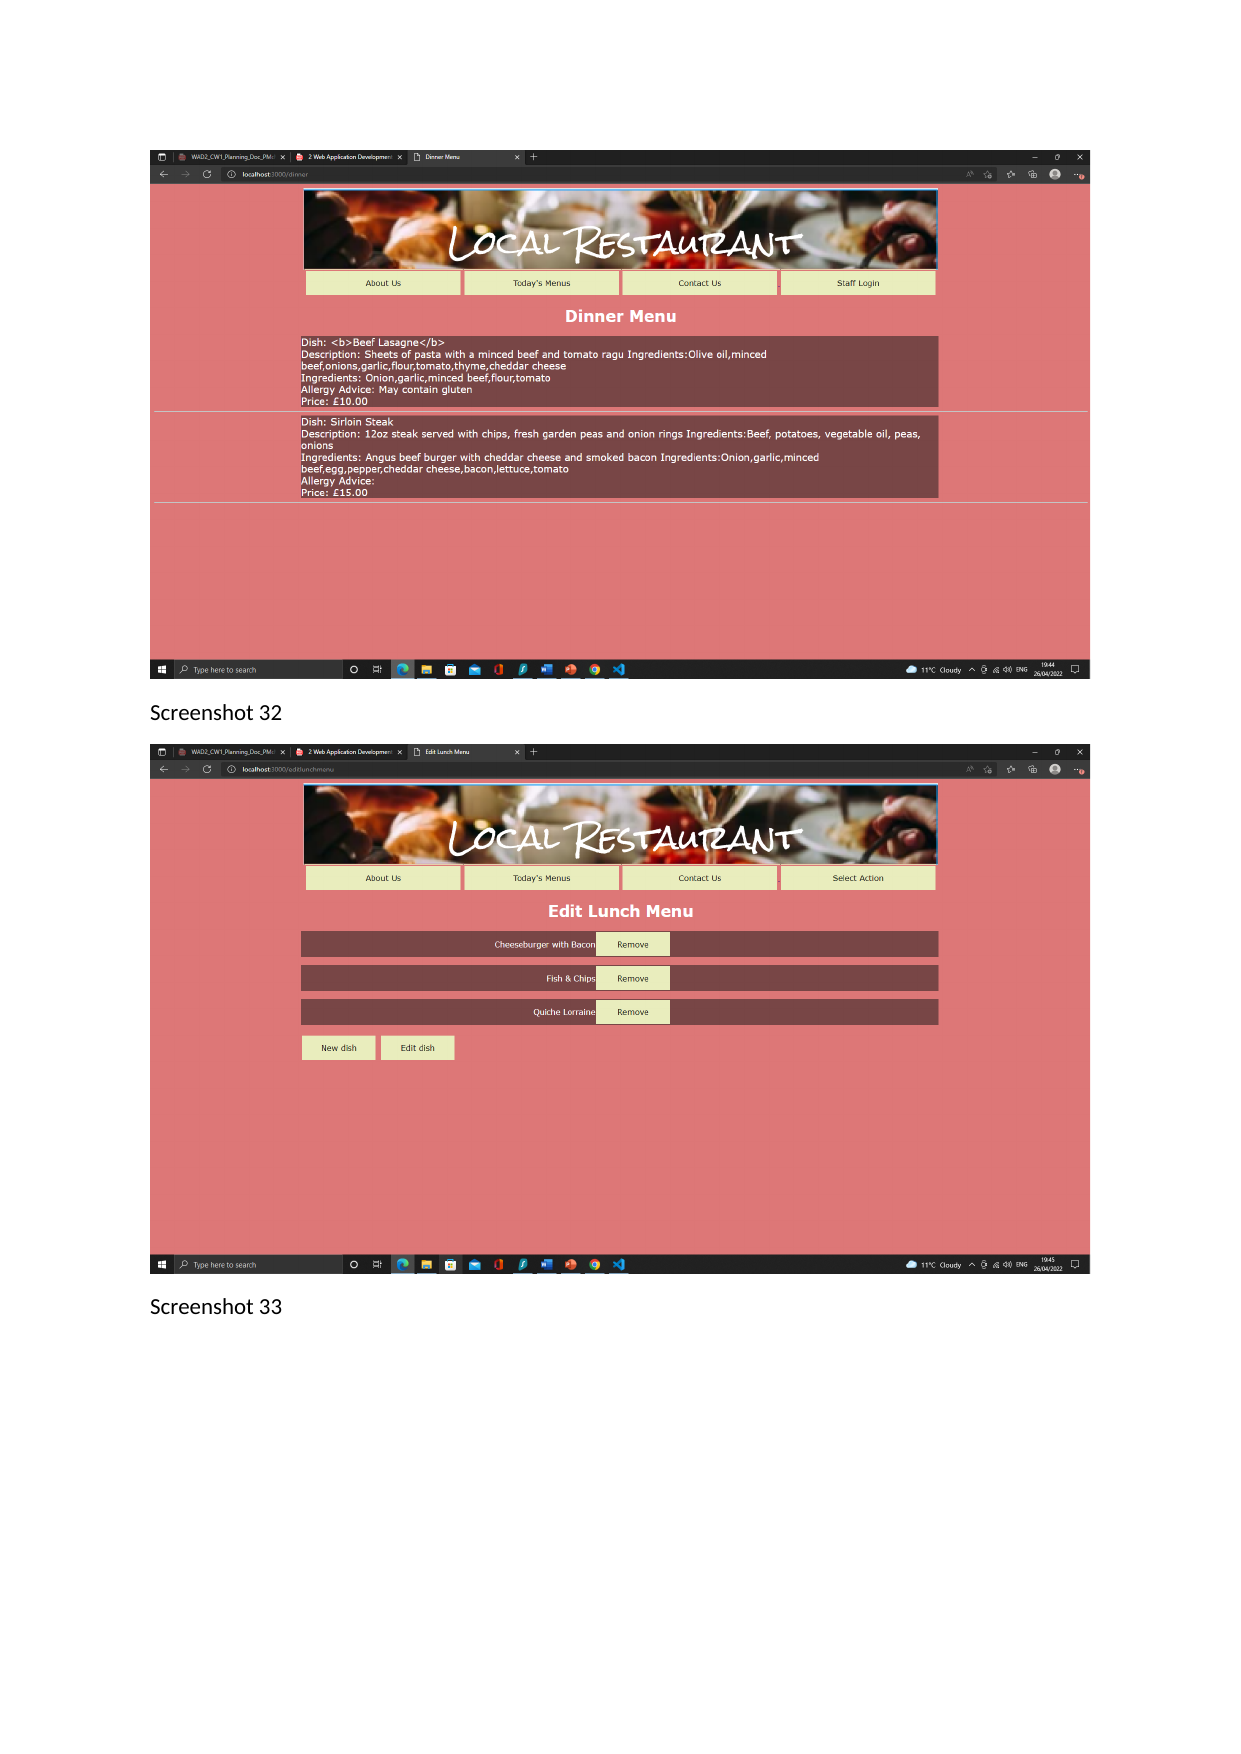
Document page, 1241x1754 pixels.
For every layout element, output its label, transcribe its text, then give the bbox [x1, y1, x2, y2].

picture [150, 150, 1091, 679]
text Screenshot 33 [150, 1292, 1090, 1320]
picture [150, 744, 1091, 1274]
text Screenshot 32 [150, 698, 1090, 726]
